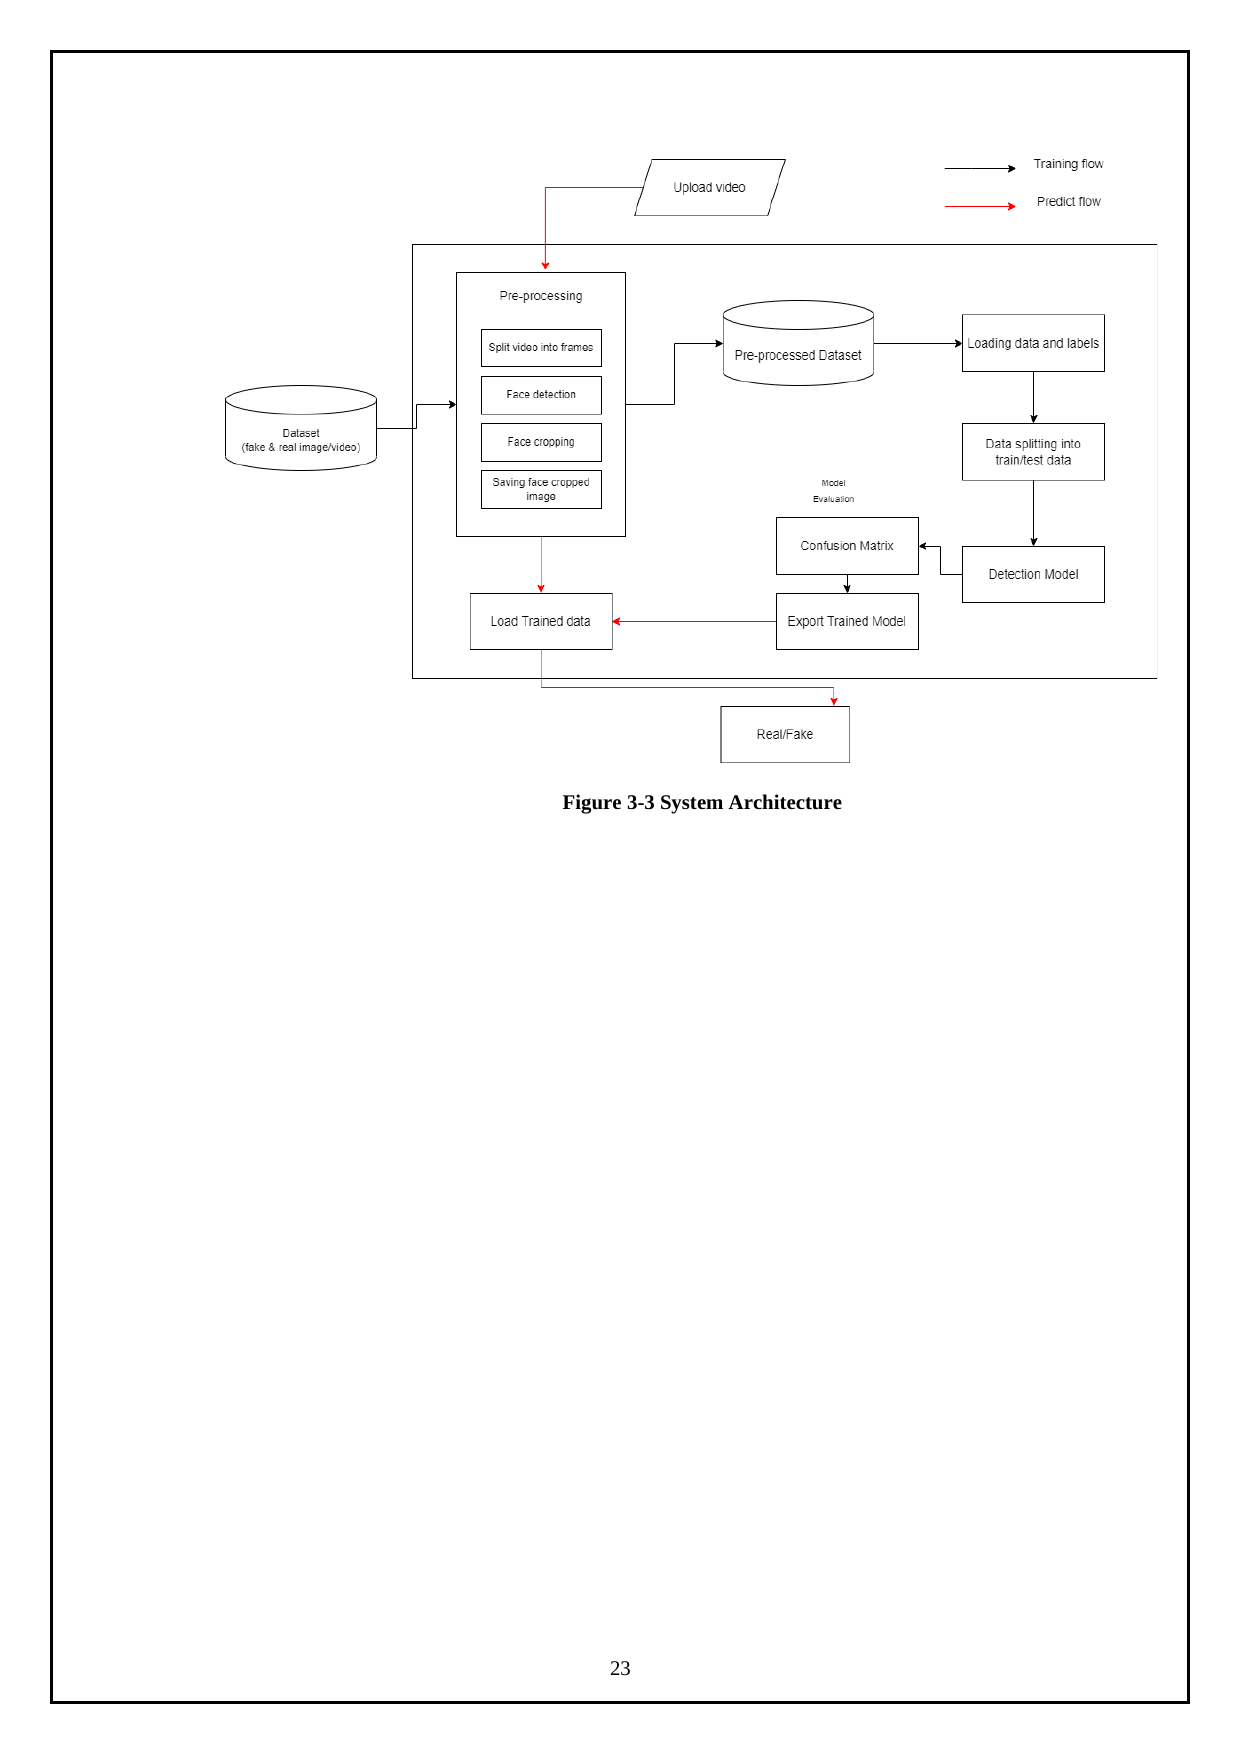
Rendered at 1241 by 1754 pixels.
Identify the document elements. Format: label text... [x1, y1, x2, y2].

picture [225, 150, 1158, 763]
